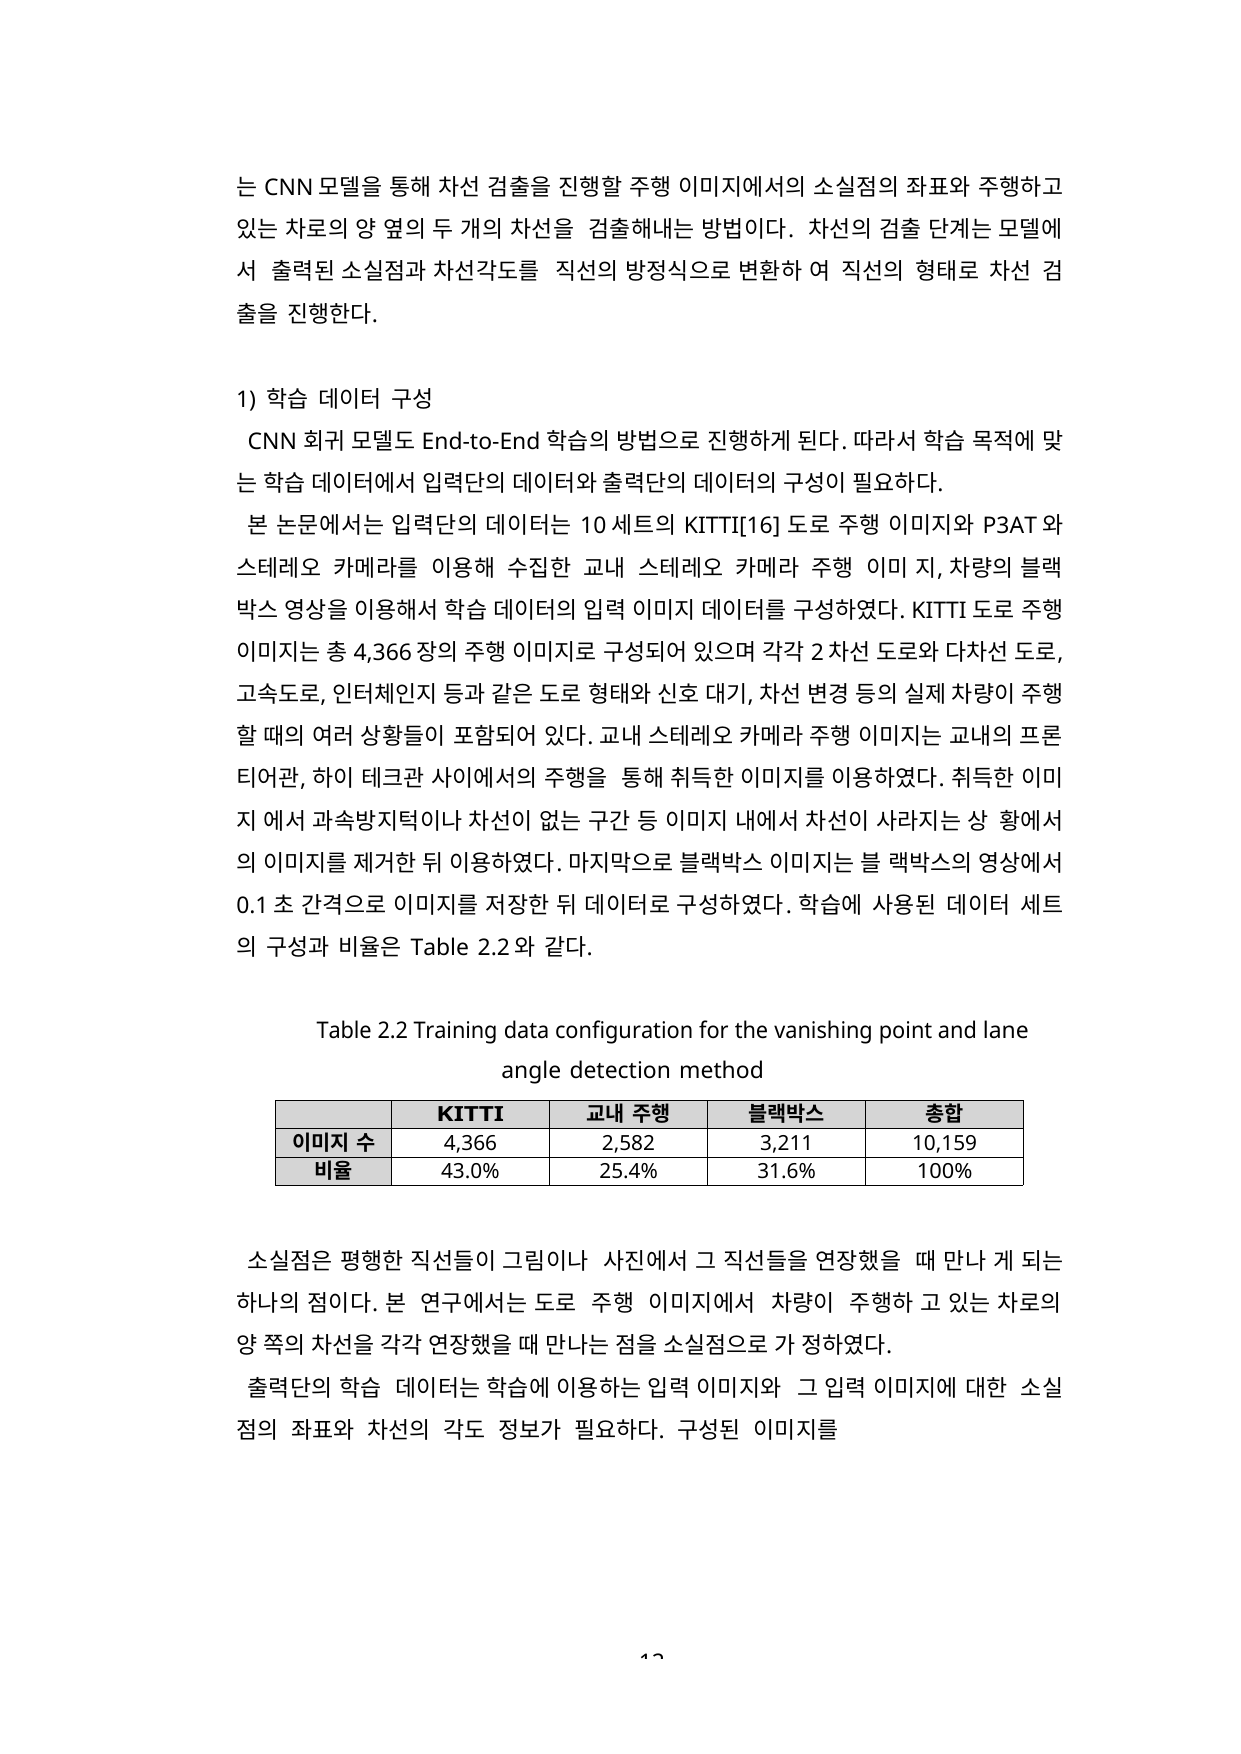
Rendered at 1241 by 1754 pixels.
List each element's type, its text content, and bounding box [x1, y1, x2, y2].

table_cell 43.0% [392, 1158, 549, 1185]
table_cell 10,159 [866, 1129, 1023, 1157]
text Table 2.2 Training data configuration for the vanishing point and lane angle detection method [316, 1014, 1045, 1086]
table_header [276, 1101, 391, 1128]
text CNN 회귀 모델도 End-to-End 학습의 방법으로 진행하게 된다. 따라서 학습 목적에 맞는 학습 데이터에서 입력단의 데이터와 출력단의 데이터의 구성이 필요하다. [236, 425, 1063, 498]
table_header 총합 [866, 1101, 1023, 1128]
text 출력단의 학습 데이터는 학습에 이용하는 입력 이미지와 그 입력 이미지에 대한 소실점의 좌표와 차선의 각도 정보가 필요하다. 구성된 이미지를 [236, 1372, 1063, 1445]
table_header 교내 주행 [550, 1101, 707, 1128]
text 는 CNN모델을 통해 차선 검출을 진행할 주행 이미지에서의 소실점의 좌표와 주행하고 있는 차로의 양 옆의 두 개의 차선을 검출해내는 방법이다. 차선의 검출 단계는 모델에서 출력된 소실점과 차선각도를 직선의 방정식으로 변환하 여 직선의 형태로 차선 검출을 진행한다. [236, 171, 1063, 329]
list 학습 데이터 구성 [236, 383, 1221, 414]
table_cell 25.4% [550, 1158, 707, 1185]
table_header KITTI [392, 1101, 549, 1128]
table_cell 2,582 [550, 1129, 707, 1157]
table_cell 이미지 수 [276, 1129, 391, 1157]
text 본 논문에서는 입력단의 데이터는 10세트의 KITTI[16] 도로 주행 이미지와 P3AT와 스테레오 카메라를 이용해 수집한 교내 스테레오 카메라 주행 이미 지, 차량의 블랙박스 영상을 이용해서 학습 데이터의 입력 이미지 데이터를 구성하였다. KITTI 도로 주행 이미지는 총 4,366장의 주행 이미지로 구성되어 있으며 각각 2차선 도로와 다차선 도로, 고속도로, 인터체인지 등과 같은 도로 형태와 신호 대기, 차선 변경 등의 실제 차량이 주행할 때의 여러 상황들이 포함되어 있다. 교내 스테레오 카메라 주행 이미지는 교내의 프론티어관, 하이 테크관 사이에서의 주행을 통해 취득한 이미지를 이용하였다. 취득한 이미지 에서 과속방지턱이나 차선이 없는 구간 등 이미지 내에서 차선이 사라지는 상 황에서의 이미지를 제거한 뒤 이용하였다. 마지막으로 블랙박스 이미지는 블 랙박스의 영상에서 0.1초 간격으로 이미지를 저장한 뒤 데이터로 구성하였다. 학습에 사용된 데이터 세트의 구성과 비율은 Table 2.2와 같다. [236, 509, 1063, 962]
table_cell 4,366 [392, 1129, 549, 1157]
table_cell 3,211 [708, 1129, 865, 1157]
table_header 블랙박스 [708, 1101, 865, 1128]
table_cell 31.6% [708, 1158, 865, 1185]
table_cell 비율 [276, 1158, 391, 1185]
text 소실점은 평행한 직선들이 그림이나 사진에서 그 직선들을 연장했을 때 만나 게 되는 하나의 점이다. 본 연구에서는 도로 주행 이미지에서 차량이 주행하 고 있는 차로의 양 쪽의 차선을 각각 연장했을 때 만나는 점을 소실점으로 가 정하였다. [236, 1245, 1063, 1361]
table_cell 100% [866, 1158, 1023, 1185]
